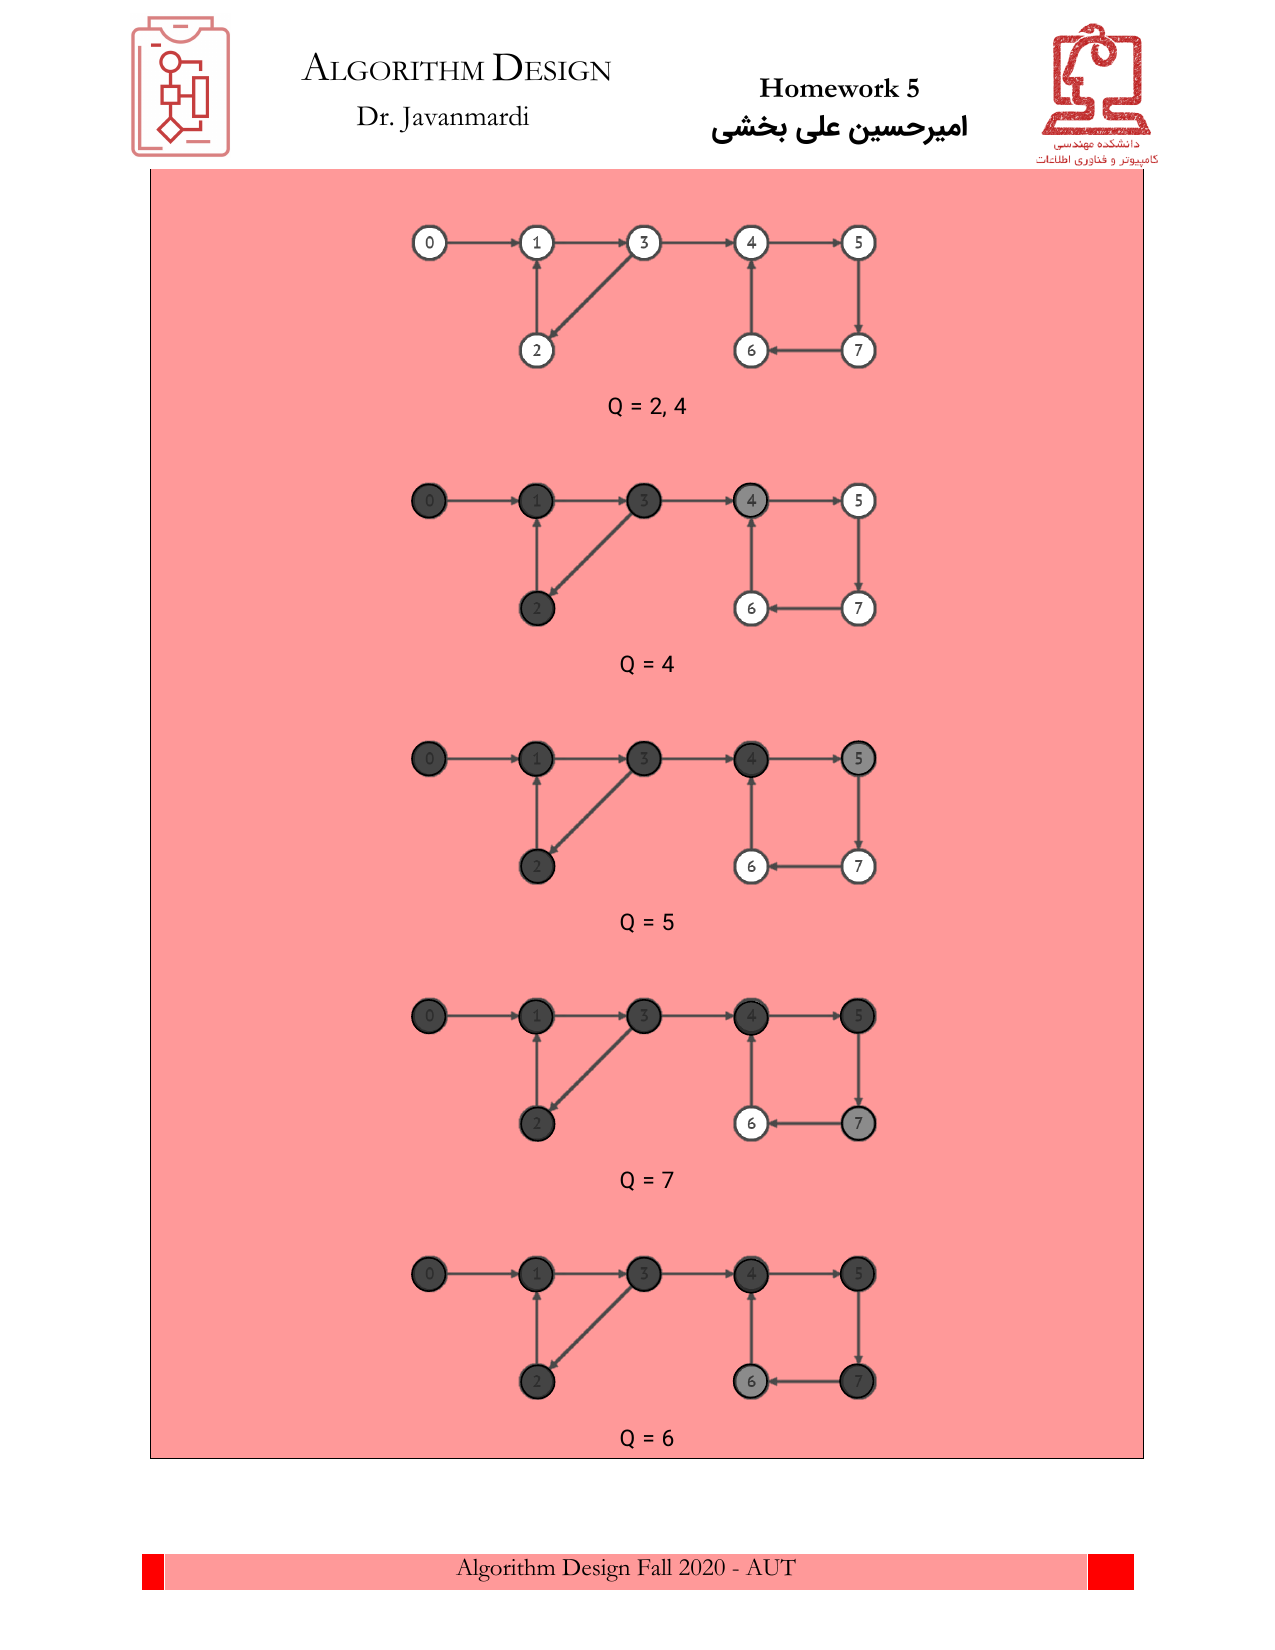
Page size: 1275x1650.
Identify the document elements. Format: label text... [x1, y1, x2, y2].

table_cell Q = 4 [151, 427, 1143, 684]
table_cell Q = 2, 4 [151, 169, 1143, 427]
picture [405, 213, 889, 376]
picture [405, 471, 889, 634]
table_cell Q = 6 [151, 1200, 1143, 1458]
table_cell Q = 5 [151, 684, 1143, 942]
picture [405, 729, 889, 892]
picture [405, 1244, 889, 1407]
table_cell Q = 7 [151, 942, 1143, 1200]
picture [405, 986, 889, 1149]
